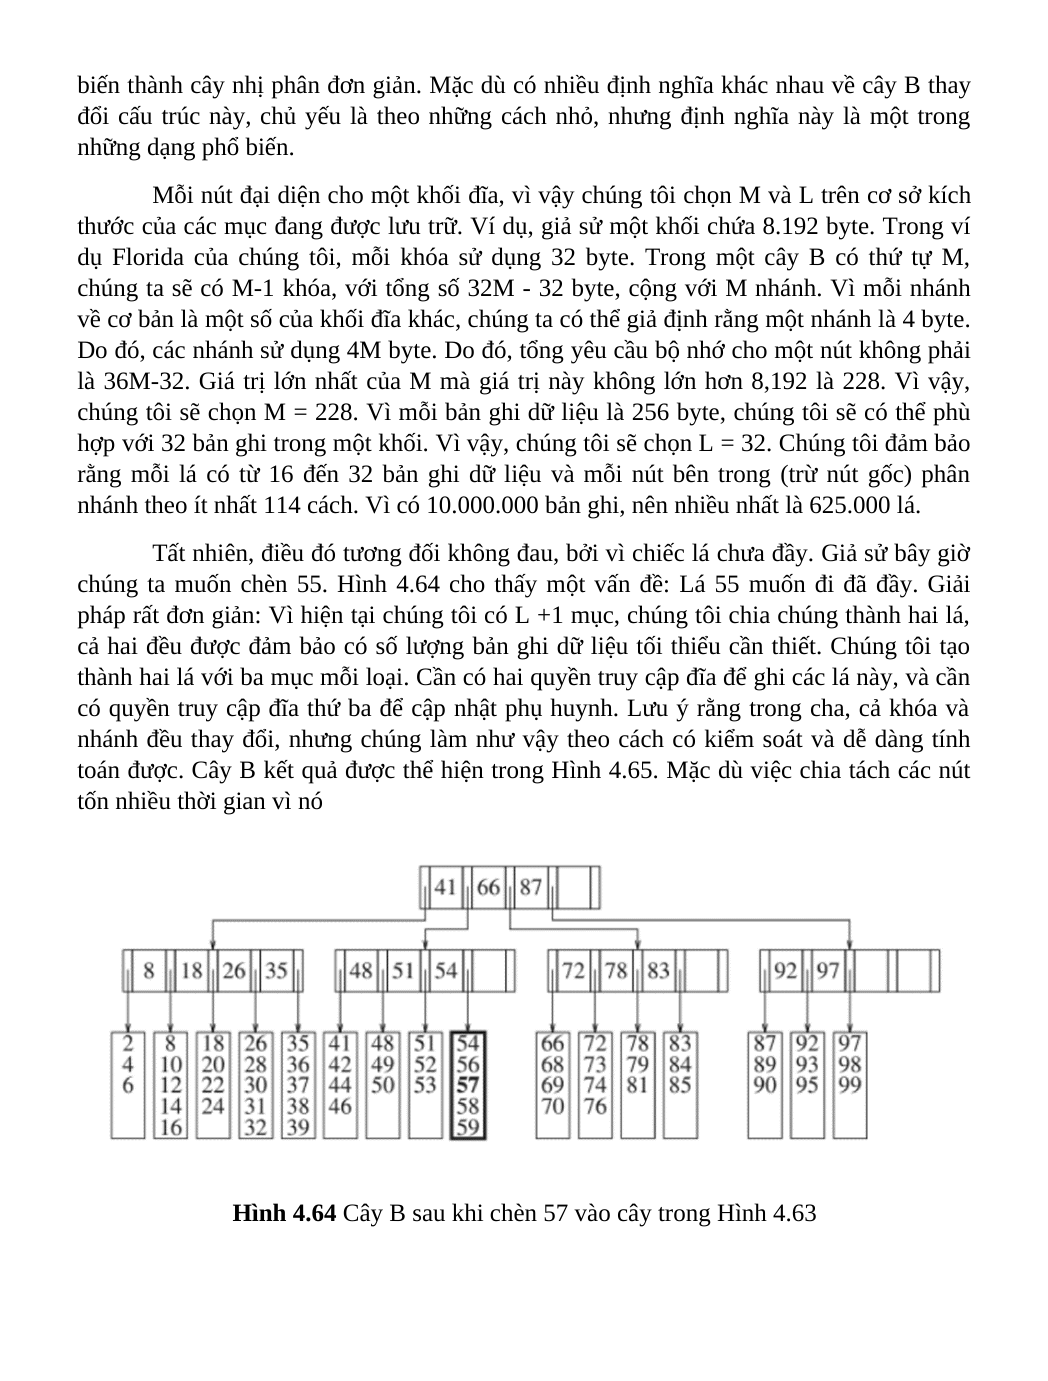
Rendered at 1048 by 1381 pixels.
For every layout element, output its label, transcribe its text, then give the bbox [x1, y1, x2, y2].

text Hình 4.64 Cây B sau khi chèn 57 vào cây trong Hình 4.63 [77, 1178, 972, 1227]
picture [39, 834, 1010, 1178]
text Tất nhiên, điều đó tương đối không đau, bởi vì chiếc lá chưa đầy. Giả sử bây giờ chúng ta muốn chèn 55. Hình 4.64 cho thấy một vấn đề: Lá 55 muốn đi đã đầy. Giải pháp rất đơn giản: Vì hiện tại chúng tôi có L +1 mục, chúng tôi chia chúng thành hai lá, cả hai đều được đảm bảo có số lượng bản ghi dữ liệu tối thiểu cần thiết. Chúng tôi tạo thành hai lá với ba mục mỗi loại. Cần có hai quyền truy cập đĩa để ghi các lá này, và cần có quyền truy cập đĩa thứ ba để cập nhật phụ huynh. Lưu ý rằng trong cha, cả khóa và nhánh đều thay đổi, nhưng chúng làm như vậy theo cách có kiểm soát và dễ dàng tính toán được. Cây B kết quả được thể hiện trong Hình 4.65. Mặc dù việc chia tách các nút tốn nhiều thời gian vì nó [77, 538, 972, 815]
text Mỗi nút đại diện cho một khối đĩa, vì vậy chúng tôi chọn M và L trên cơ sở kích thước của các mục đang được lưu trữ. Ví dụ, giả sử một khối chứa 8.192 byte. Trong ví dụ Florida của chúng tôi, mỗi khóa sử dụng 32 byte. Trong một cây B có thứ tự M, chúng ta sẽ có M-1 khóa, với tổng số 32M - 32 byte, cộng với M nhánh. Vì mỗi nhánh về cơ bản là một số của khối đĩa khác, chúng ta có thể giả định rằng một nhánh là 4 byte. Do đó, các nhánh sử dụng 4M byte. Do đó, tổng yêu cầu bộ nhớ cho một nút không phải là 36M-32. Giá trị lớn nhất của M mà giá trị này không lớn hơn 8,192 là 228. Vì vậy, chúng tôi sẽ chọn M = 228. Vì mỗi bản ghi dữ liệu là 256 byte, chúng tôi sẽ có thể phù hợp với 32 bản ghi trong một khối. Vì vậy, chúng tôi sẽ chọn L = 32. Chúng tôi đảm bảo rằng mỗi lá có từ 16 đến 32 bản ghi dữ liệu và mỗi nút bên trong (trừ nút gốc) phân nhánh theo ít nhất 114 cách. Vì có 10.000.000 bản ghi, nên nhiều nhất là 625.000 lá. [77, 180, 972, 519]
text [77, 70, 972, 161]
